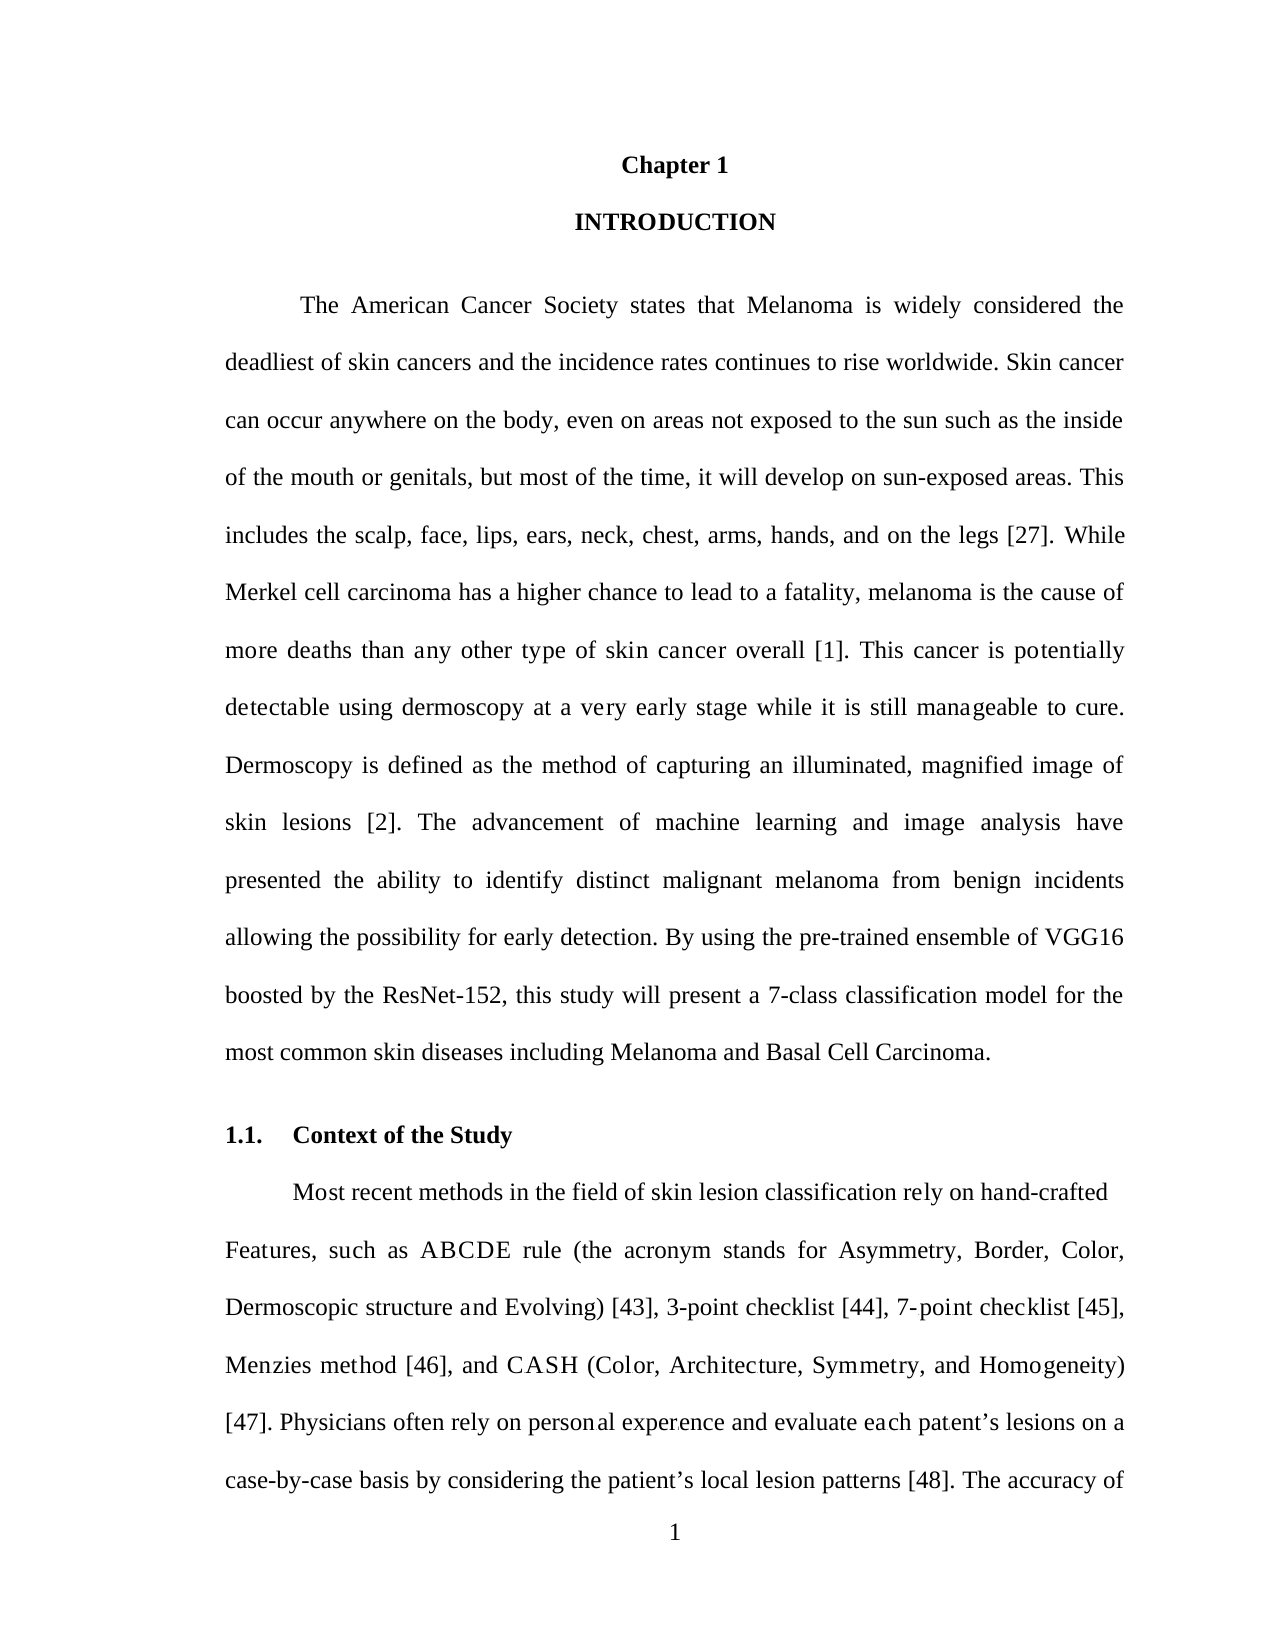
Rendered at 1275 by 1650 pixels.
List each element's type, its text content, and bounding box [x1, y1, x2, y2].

text The American Cancer Society states that Melanoma is widely considered the deadliest of skin cancers and the incidence rates continues to rise worldwide. Skin cancer can occur anywhere on the body, even on areas not exposed to the sun such as the inside of the mouth or genitals, but most of the time, it will develop on sun-exposed areas. This includes the scalp, face, lips, ears, neck, chest, arms, hands, and on the legs [27]. While Merkel cell carcinoma has a higher chance to lead to a fatality, melanoma is the cause of mo.re dea.ths than a.ny other ty.pe of ski.n ca.n.ce.r overall [1]. This cancer is po.ten.tia.lly de.te.cta.ble using dermoscopy at a ve.ry ea.rly stage while it is still mana.geable to cure. Dermoscopy is defined as the method of capturing an illuminated, magnified image of skin lesions [2]. The advancement of machine learning and image analysis have presented the ability to identify distinct malignant melanoma from benign incidents allowing the possibility for early detection. By using the pre-trained ensemble of VGG16 boosted by the ResNet-152, this study will present a 7-class classification model for the most common skin diseases including Melanoma and Basal Cell Carcinoma. [225, 290, 1125, 1066]
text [225, 1235, 1125, 1494]
text IN.TRO.DUCTION [225, 207, 1125, 236]
subtitle Chapter 1 [225, 150, 1125, 179]
text Mo.st recent methods in the field of skin lesion classification re.ly on ha.nd-crafted [292, 1177, 1125, 1206]
subtitle Context of the Study [225, 1120, 1125, 1149]
